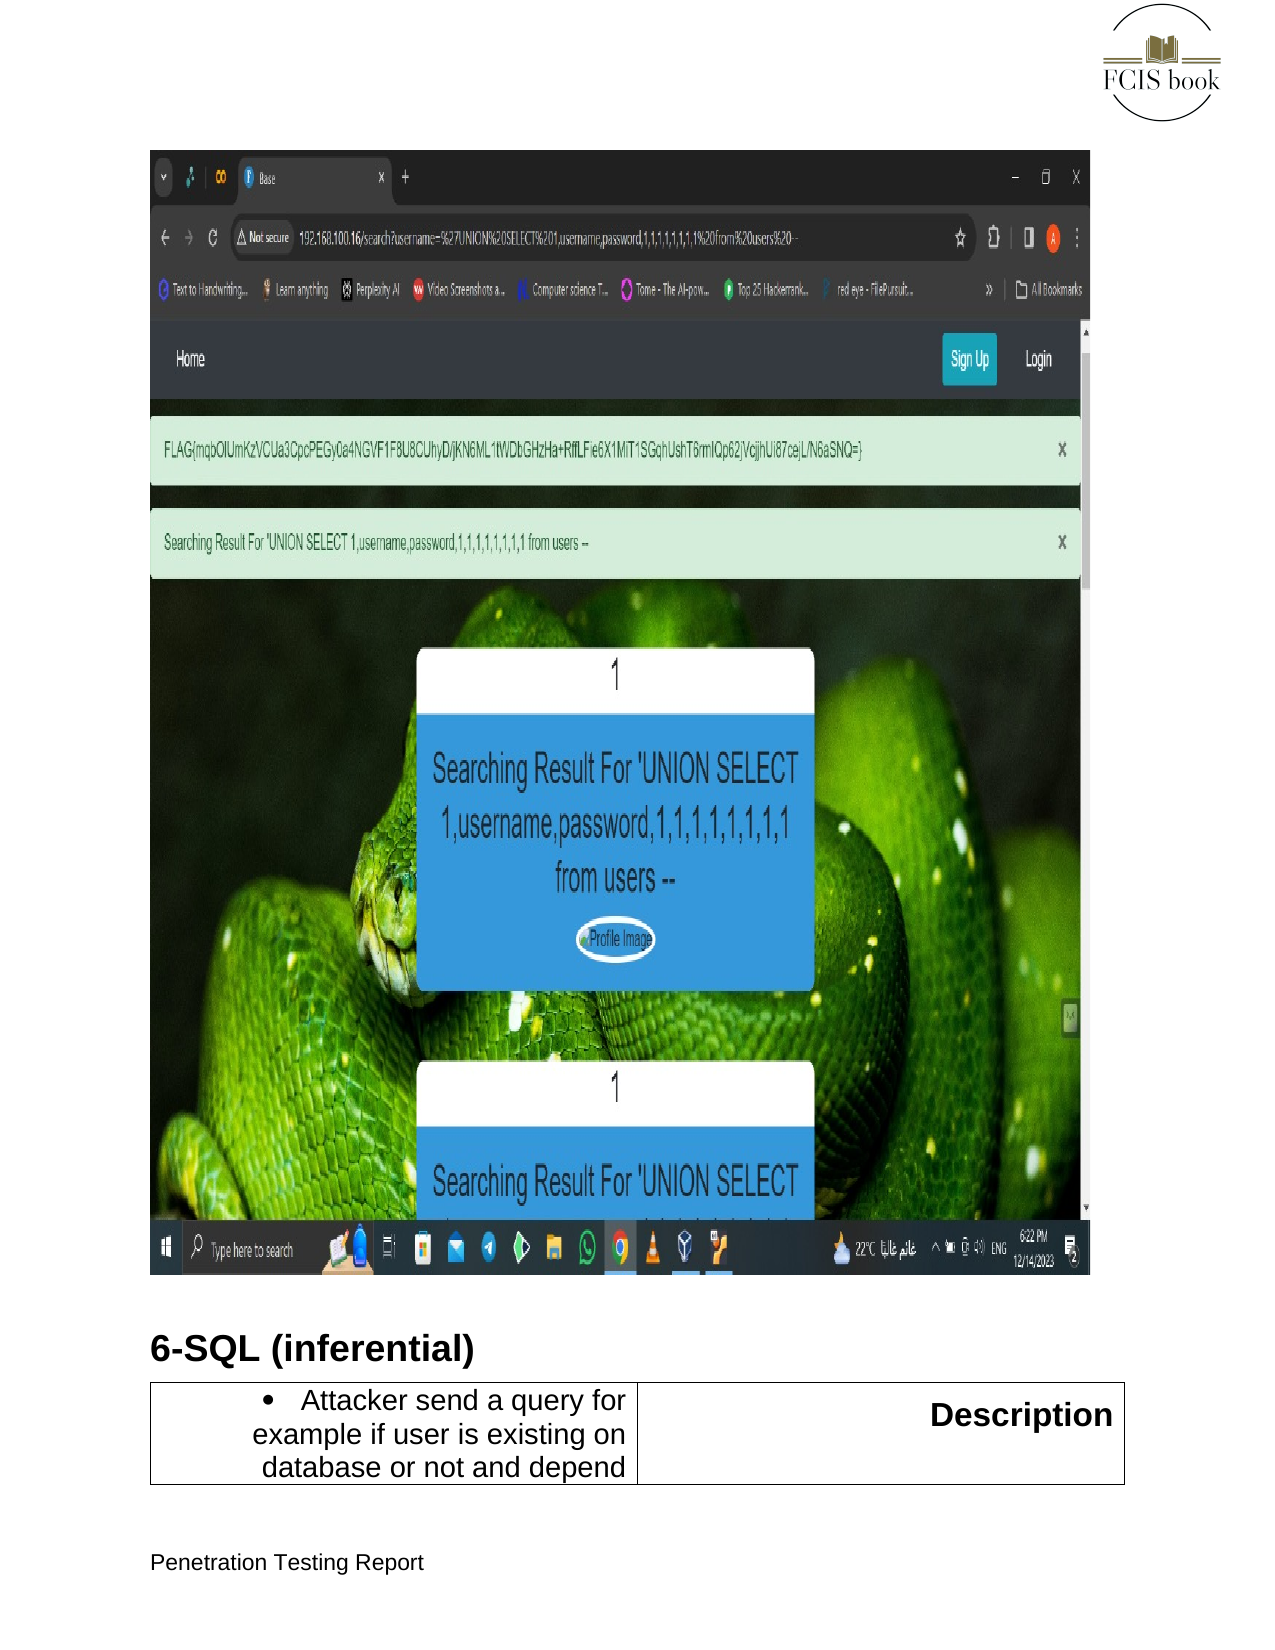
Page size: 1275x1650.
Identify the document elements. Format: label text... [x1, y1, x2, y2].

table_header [151, 1383, 637, 1484]
picture [1067, 3, 1257, 122]
picture [150, 150, 1091, 1275]
text 6-SQL (inferential) [150, 1326, 1125, 1369]
table_header Description [638, 1383, 1124, 1484]
